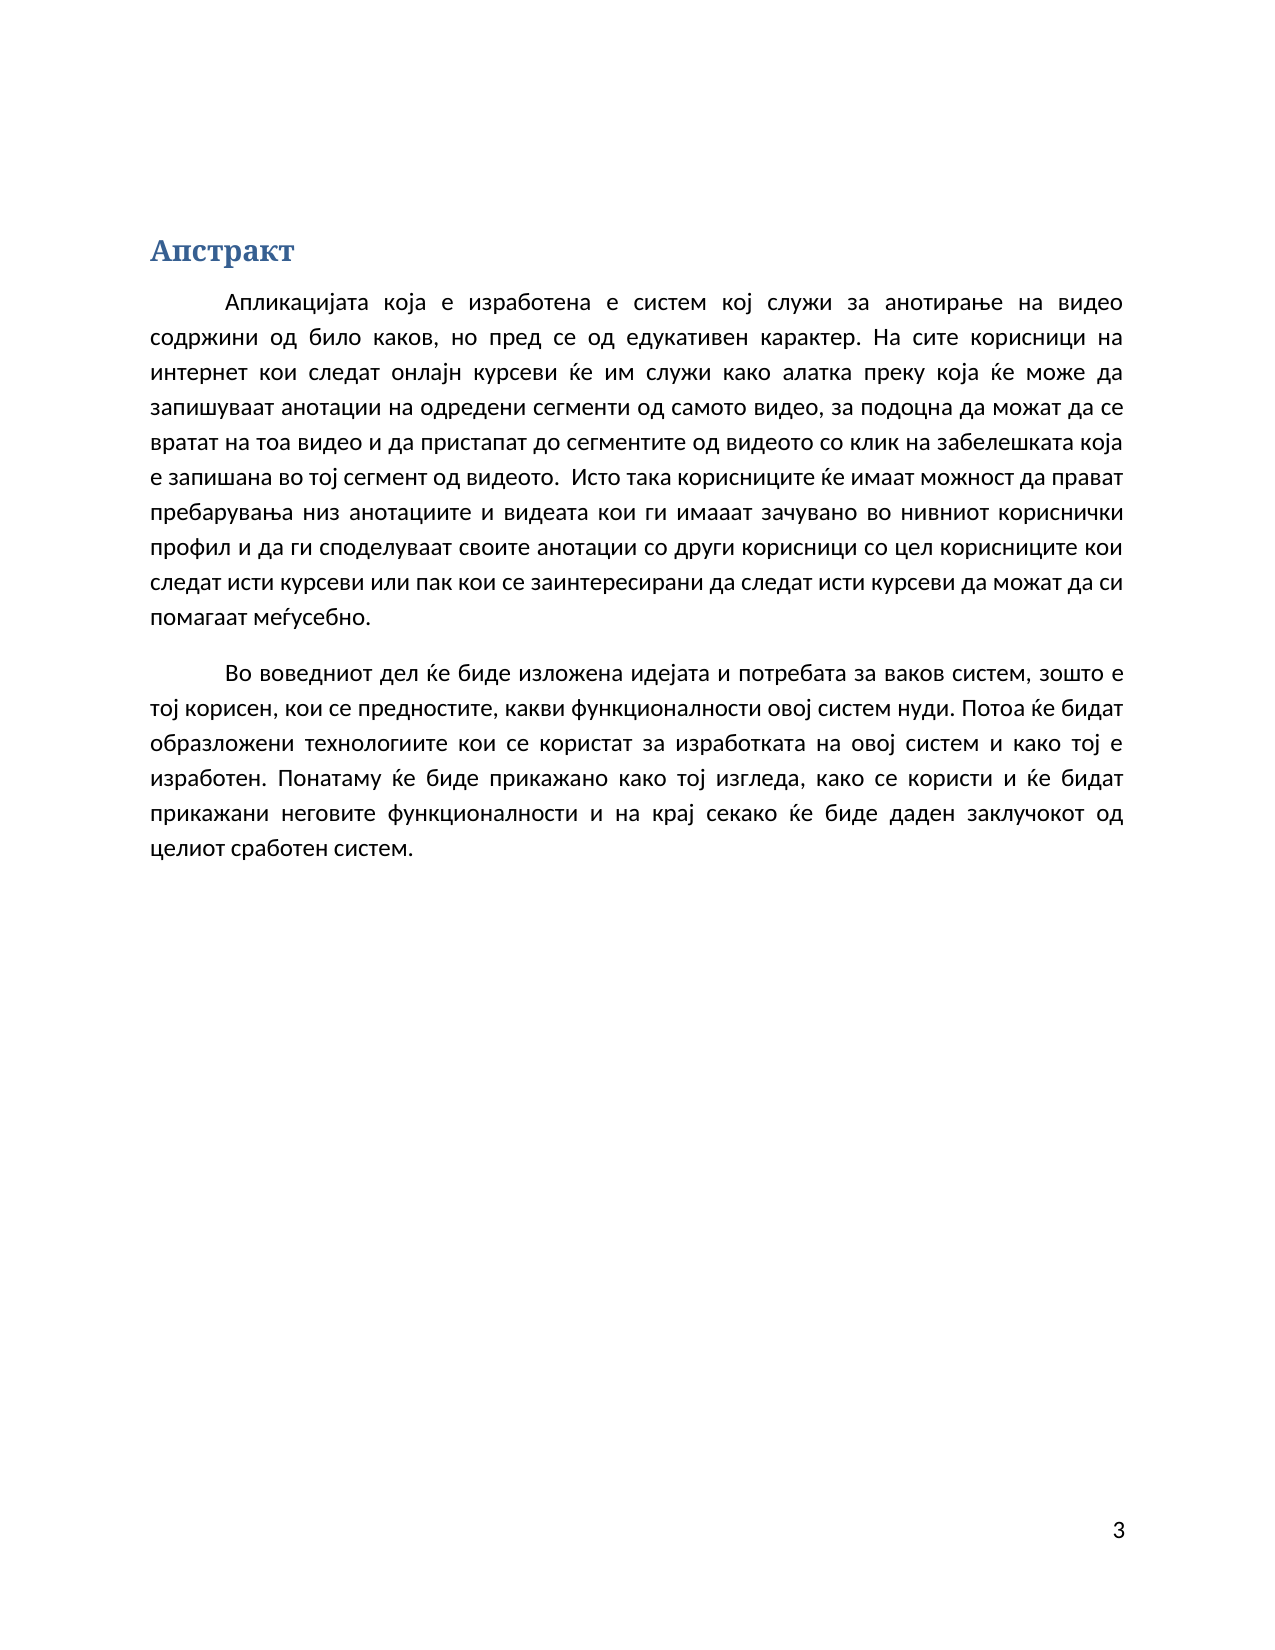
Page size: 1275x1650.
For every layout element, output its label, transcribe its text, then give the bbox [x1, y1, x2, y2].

subtitle Апстракт [150, 235, 1125, 268]
text Апликацијата која е изработена е систем кој служи за анотирање на видео содржини од било каков, но пред се од едукативен карактер. На сите корисници на интернет кои следат онлајн курсеви ќе им служи како алатка преку која ќе може да запишуваат анотации на одредени сегменти од самото видео, за подоцна да можат да се вратат на тоа видео и да пристапат до сегментите од видеото со клик на забелешката која е запишана во тој сегмент од видеото. Исто така корисниците ќе имаат можност да прават пребарувања низ анотациите и видеата кои ги имааат зачувано во нивниот кориснички профил и да ги споделуваат своите анотации со други корисници со цел корисниците кои следат исти курсеви или пак кои се заинтересирани да следат исти курсеви да можат да си помагаат меѓусебно. [150, 286, 1125, 632]
text Во воведниот дел ќе биде изложена идејата и потребата за ваков систем, зошто е тој корисен, кои се предностите, какви функционалности овој систем нуди. Потоа ќе бидат образложени технологиите кои се користат за изработката на овој систем и како тој е изработен. Понатаму ќе биде прикажано како тој изгледа, како се користи и ќе бидат прикажани неговите функционалности и на крај секако ќе биде даден заклучокот од целиот сработен систем. [150, 657, 1125, 862]
